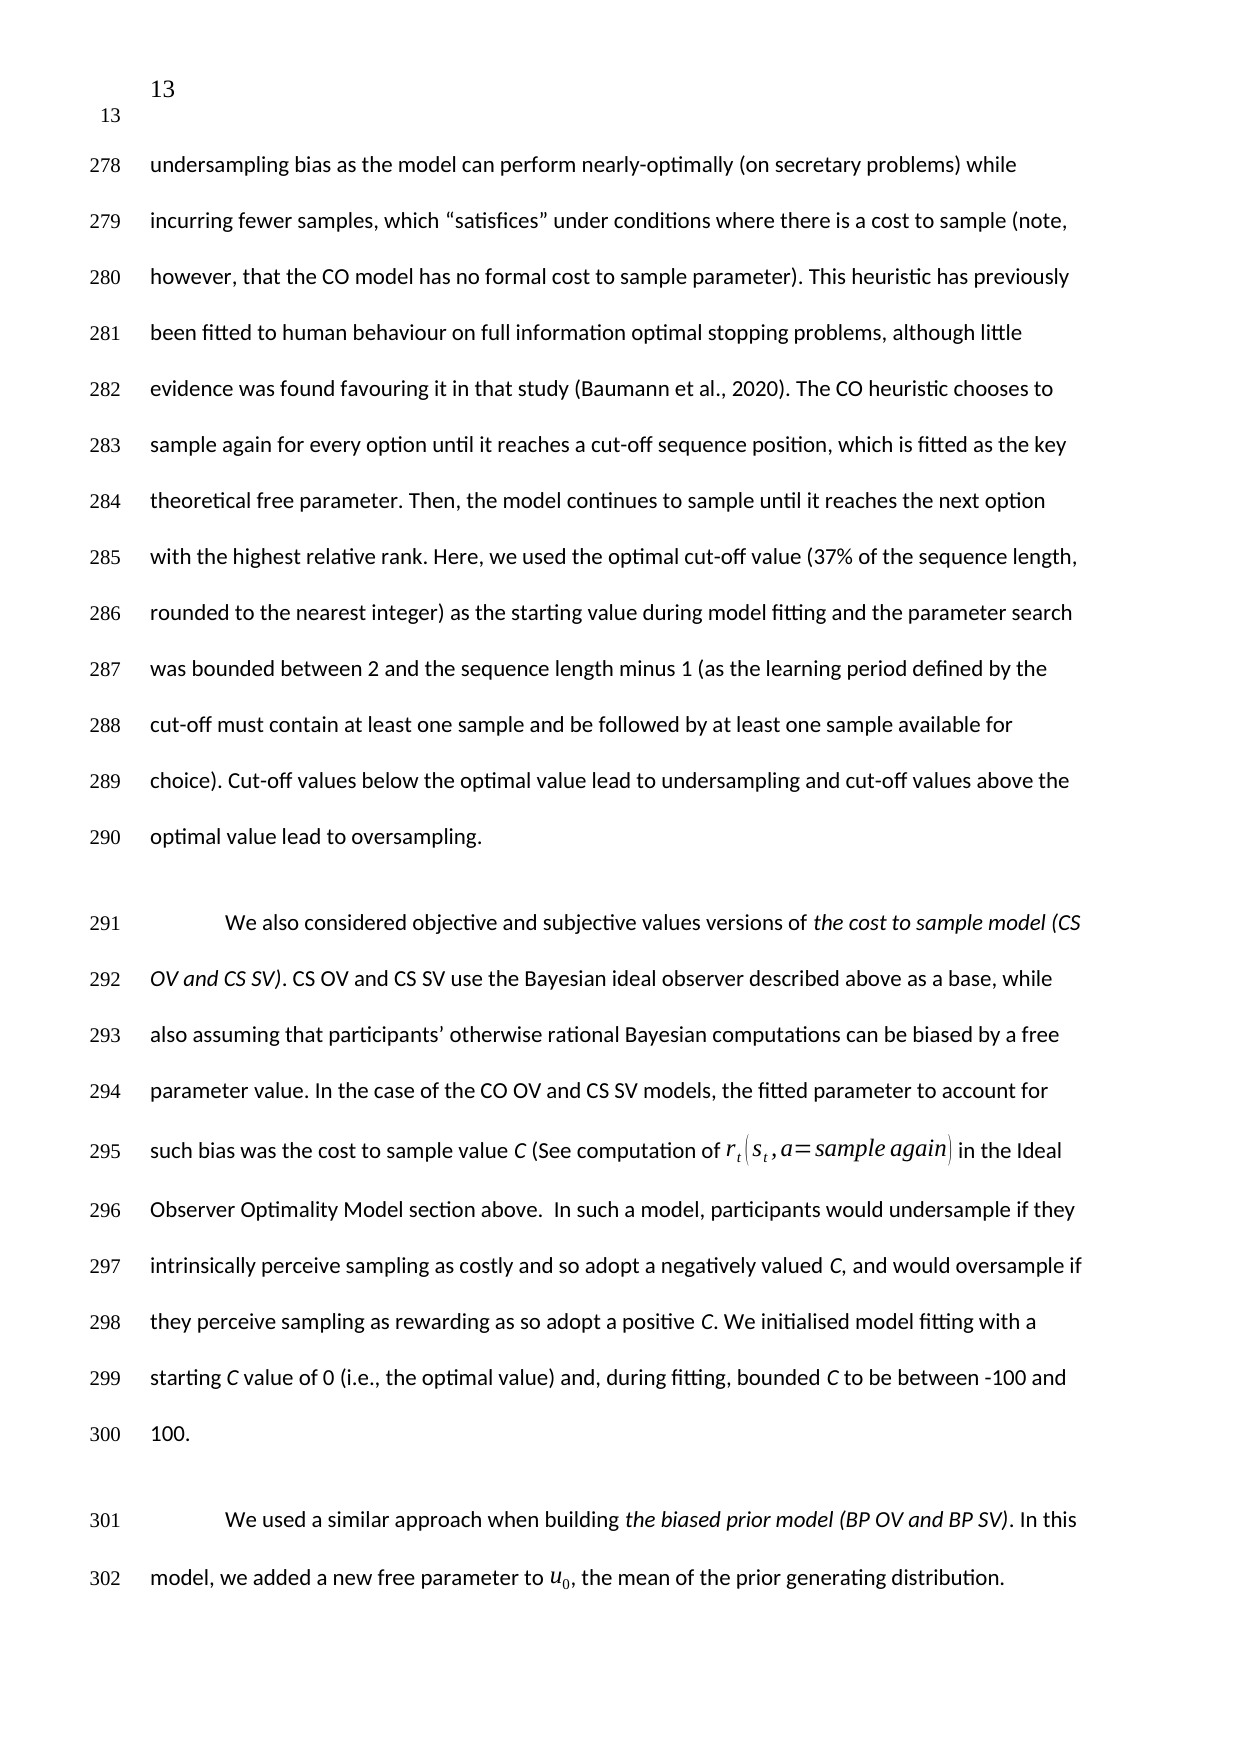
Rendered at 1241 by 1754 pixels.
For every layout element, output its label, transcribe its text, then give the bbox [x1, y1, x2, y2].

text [150, 1506, 1090, 1593]
text We also considered objective and subjective values versions of the cost to sample model (CS OV and CS SV). CS OV and CS SV use the Bayesian ideal observer described above as a base, while also assuming that participants’ otherwise rational Bayesian computations can be biased by a free parameter value. In the case of the CO OV and CS SV models, the fitted parameter to account for such bias was the cost to sample value C (See computation of in the Ideal Observer Optimality Model section above. In such a model, participants would undersample if they intrinsically perceive sampling as costly and so adopt a negatively valued C, and would oversample if they perceive sampling as rewarding as so adopt a positive C. We initialised model fitting with a starting C value of 0 (i.e., the optimal value) and, during fitting, bounded C to be between -100 and 100. [150, 908, 1090, 1448]
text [150, 150, 1090, 851]
